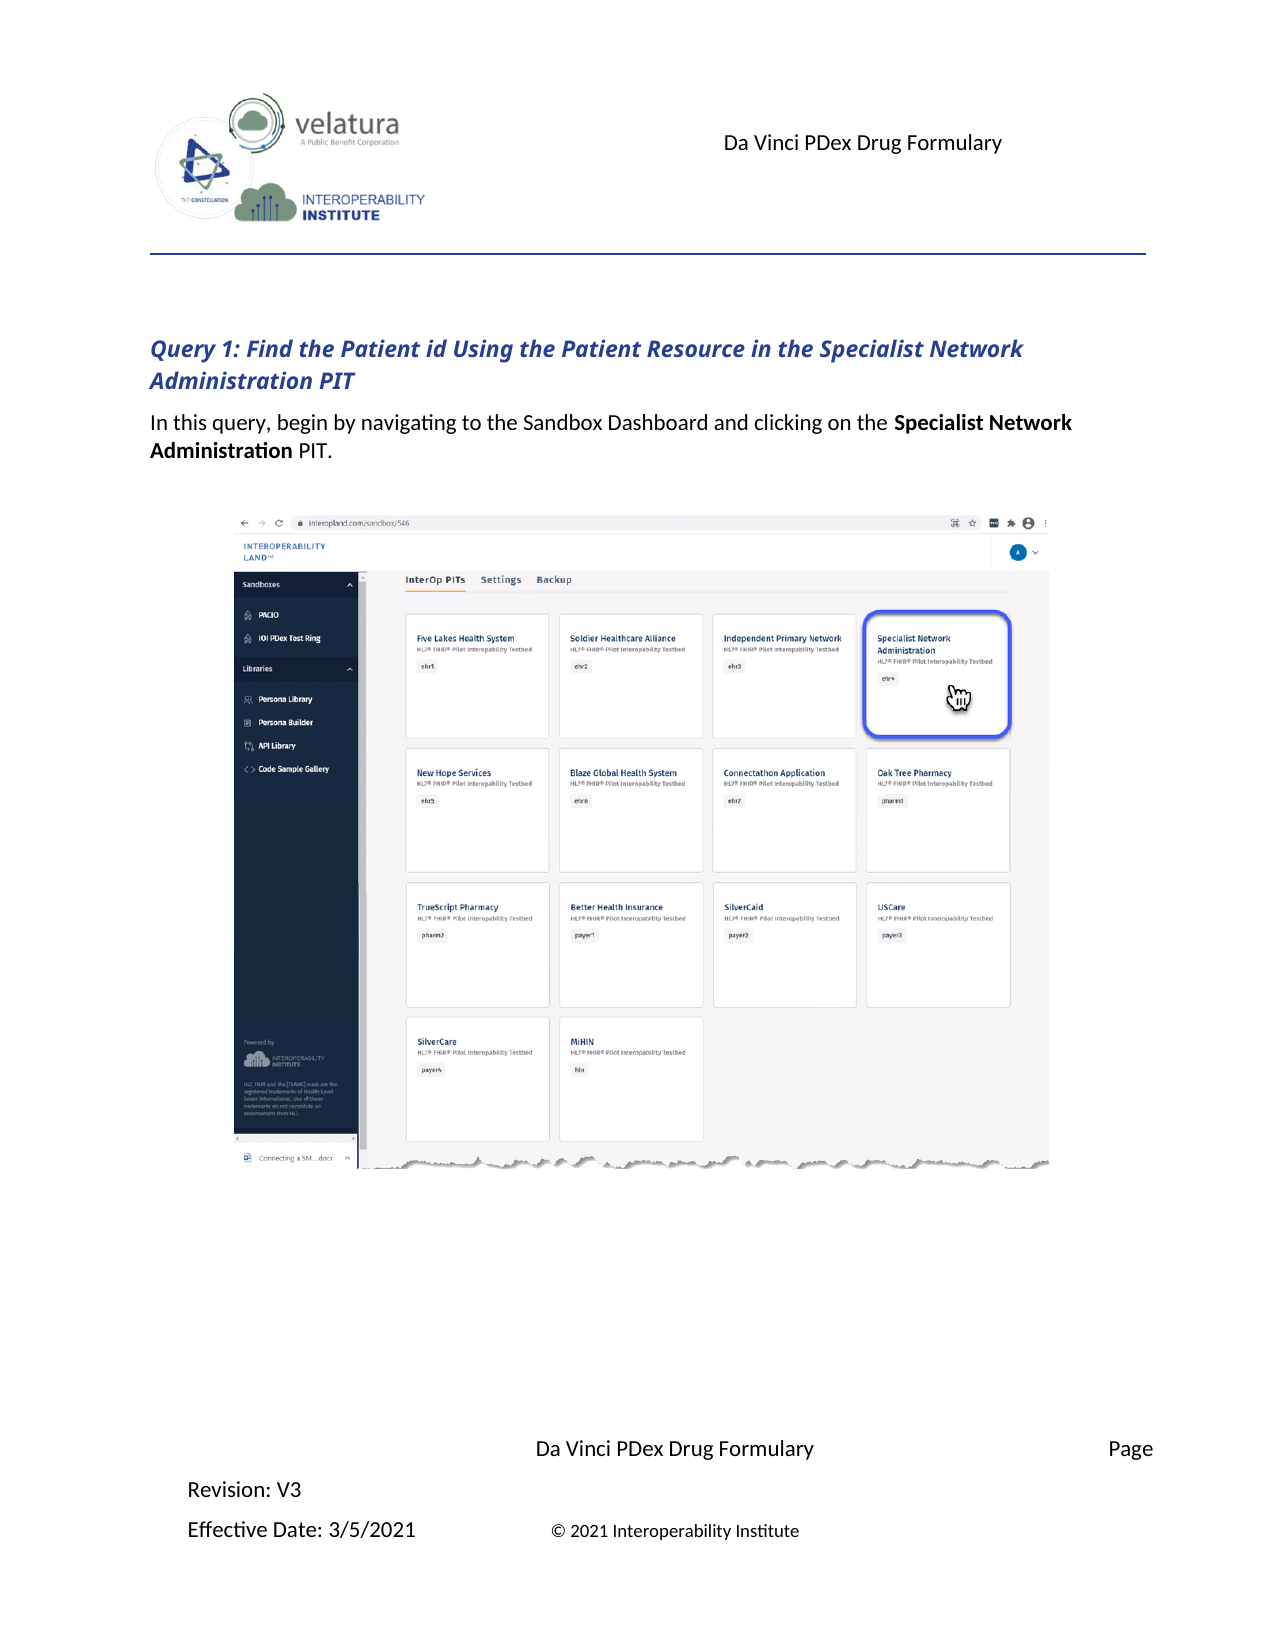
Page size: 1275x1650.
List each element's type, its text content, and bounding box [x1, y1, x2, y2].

text In this query, begin by navigating to the Sandbox Dashboard and clicking on the Specialist Network Administration PIT. [150, 408, 1125, 464]
picture [233, 514, 1048, 1168]
picture [150, 87, 429, 229]
subtitle Query 1: Find the Patient id Using the Patient Resource in the Specialist Network Administration PIT [150, 333, 1125, 396]
